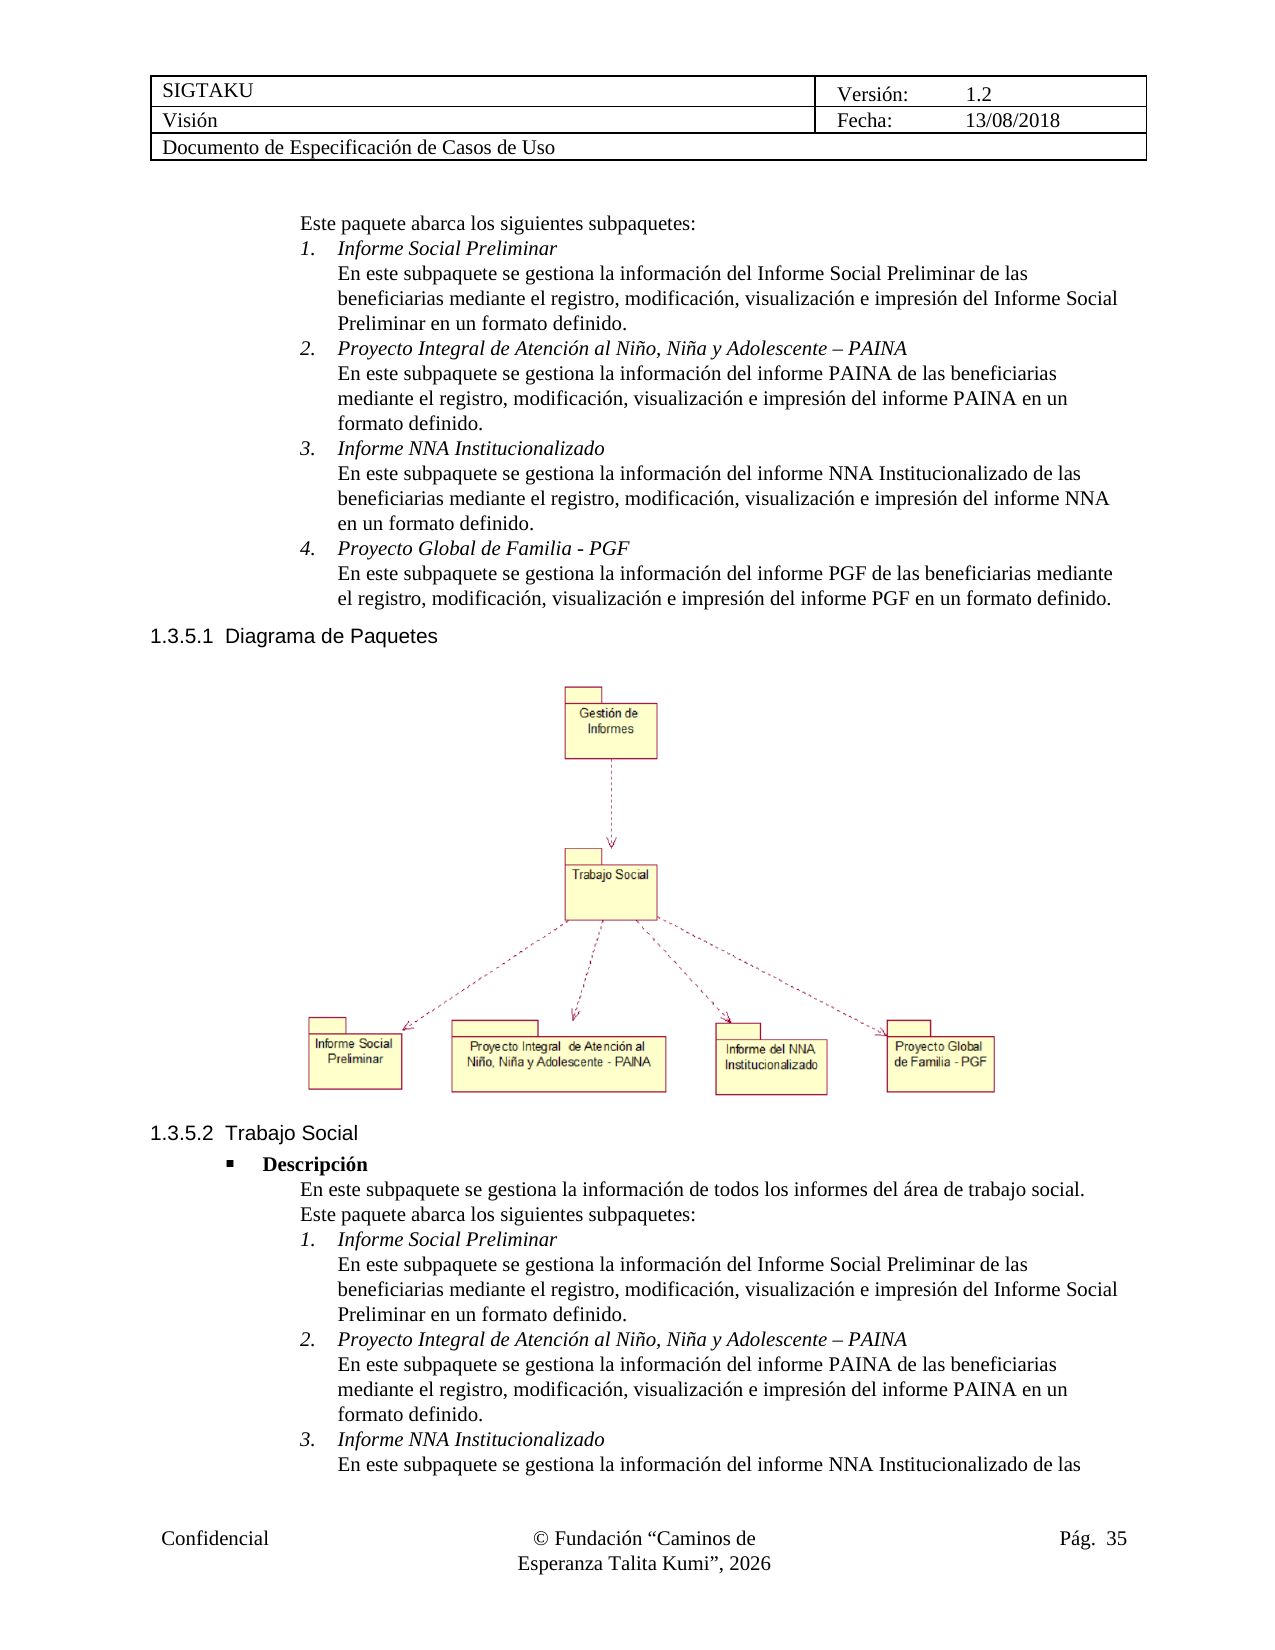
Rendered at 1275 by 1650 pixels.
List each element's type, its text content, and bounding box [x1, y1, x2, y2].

text Este paquete abarca los siguientes subpaquetes: [300, 1201, 1125, 1226]
list Informe Social Preliminar [300, 235, 1125, 260]
text En este subpaquete se gestiona la información del Informe Social Preliminar de las beneficiarias mediante el registro, modificación, visualización e impresión del Informe Social Preliminar en un formato definido. [337, 1251, 1125, 1326]
list Proyecto Integral de Atención al Niño, Niña y Adolescente – PAINA [300, 335, 1125, 360]
list En este subpaquete se gestiona la información de todos los informes del área de trabajo social. [300, 1176, 1125, 1201]
text En este subpaquete se gestiona la información del informe PGF de las beneficiarias mediante el registro, modificación, visualización e impresión del informe PGF en un formato definido. [337, 560, 1125, 610]
text En este subpaquete se gestiona la información del informe PAINA de las beneficiarias mediante el registro, modificación, visualización e impresión del informe PAINA en un formato definido. [337, 360, 1125, 435]
subtitle Diagrama de Paquetes [150, 623, 1125, 648]
text En este subpaquete se gestiona la información del Informe Social Preliminar de las beneficiarias mediante el registro, modificación, visualización e impresión del Informe Social Preliminar en un formato definido. [337, 260, 1125, 335]
picture [271, 679, 1004, 1107]
text Este paquete abarca los siguientes subpaquetes: [300, 210, 1125, 235]
list Informe NNA Institucionalizado [300, 435, 1125, 460]
list Informe Social Preliminar [300, 1226, 1125, 1251]
list Proyecto Global de Familia - PGF [300, 535, 1125, 560]
subtitle Trabajo Social [150, 1119, 1125, 1144]
list Proyecto Integral de Atención al Niño, Niña y Adolescente – PAINA [300, 1326, 1125, 1351]
text Descripción [225, 1151, 1125, 1176]
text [337, 1451, 1125, 1476]
list Informe NNA Institucionalizado [300, 1426, 1125, 1451]
text En este subpaquete se gestiona la información del informe PAINA de las beneficiarias mediante el registro, modificación, visualización e impresión del informe PAINA en un formato definido. [337, 1351, 1125, 1426]
